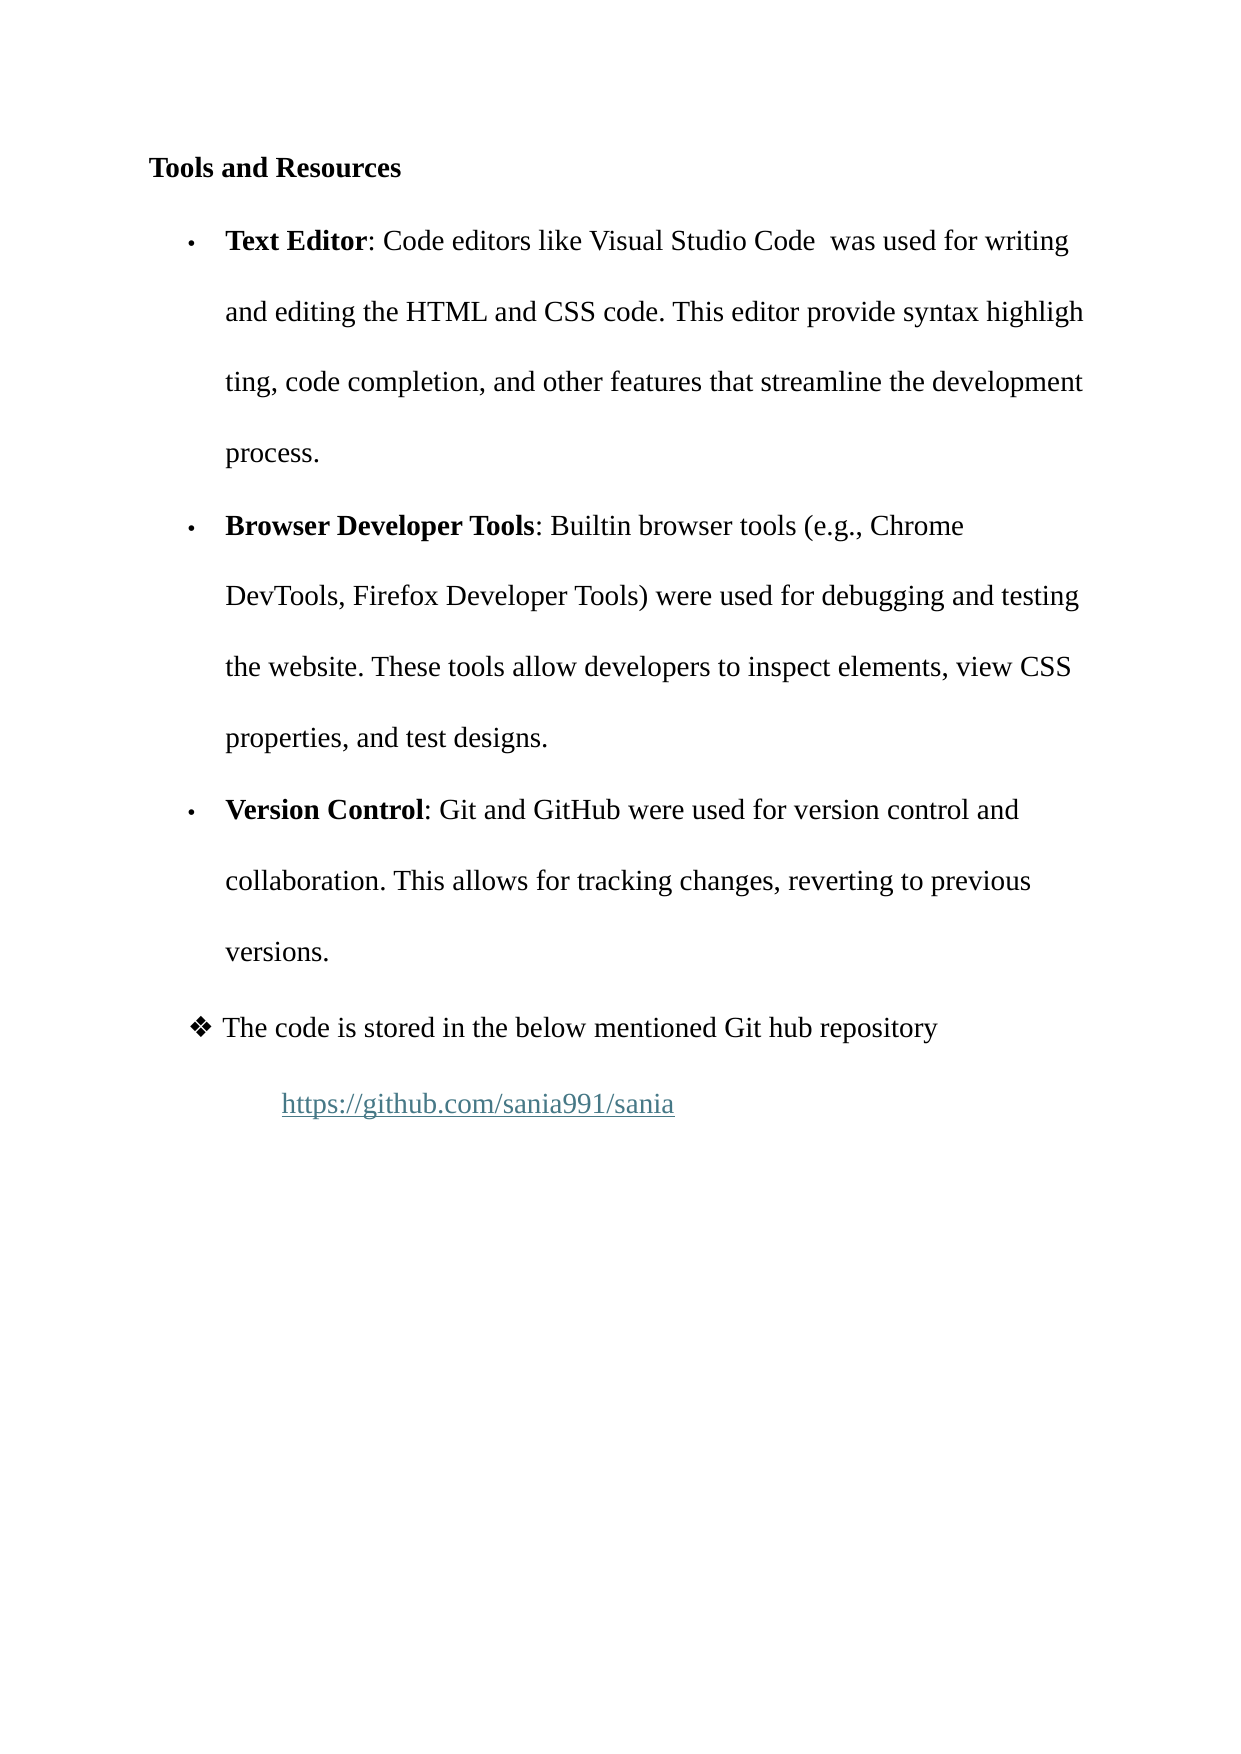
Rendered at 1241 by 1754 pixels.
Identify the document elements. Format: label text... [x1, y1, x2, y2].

text ❖ The code is stored in the below mentioned Git hub repository [188, 1006, 1091, 1046]
list Version Control: Git and GitHub were used for version control and collaboration. This allows for tracking changes, reverting to previous versions. [188, 792, 1091, 967]
list Text Editor: Code editors like Visual Studio Code was used for writing and editing the HTML and CSS code. This editor provide syntax highligh ting, code completion, and other features that streamline the development process. [188, 223, 1091, 469]
subtitle Tools and Resources [148, 150, 1096, 183]
list Browser Developer Tools: Builtin browser tools (e.g., Chrome DevTools, Firefox Developer Tools) were used for debugging and testing the website. These tools allow developers to inspect elements, view CSS properties, and test designs. [188, 508, 1091, 753]
text https://github.com/sania991/sania [150, 1087, 1096, 1120]
